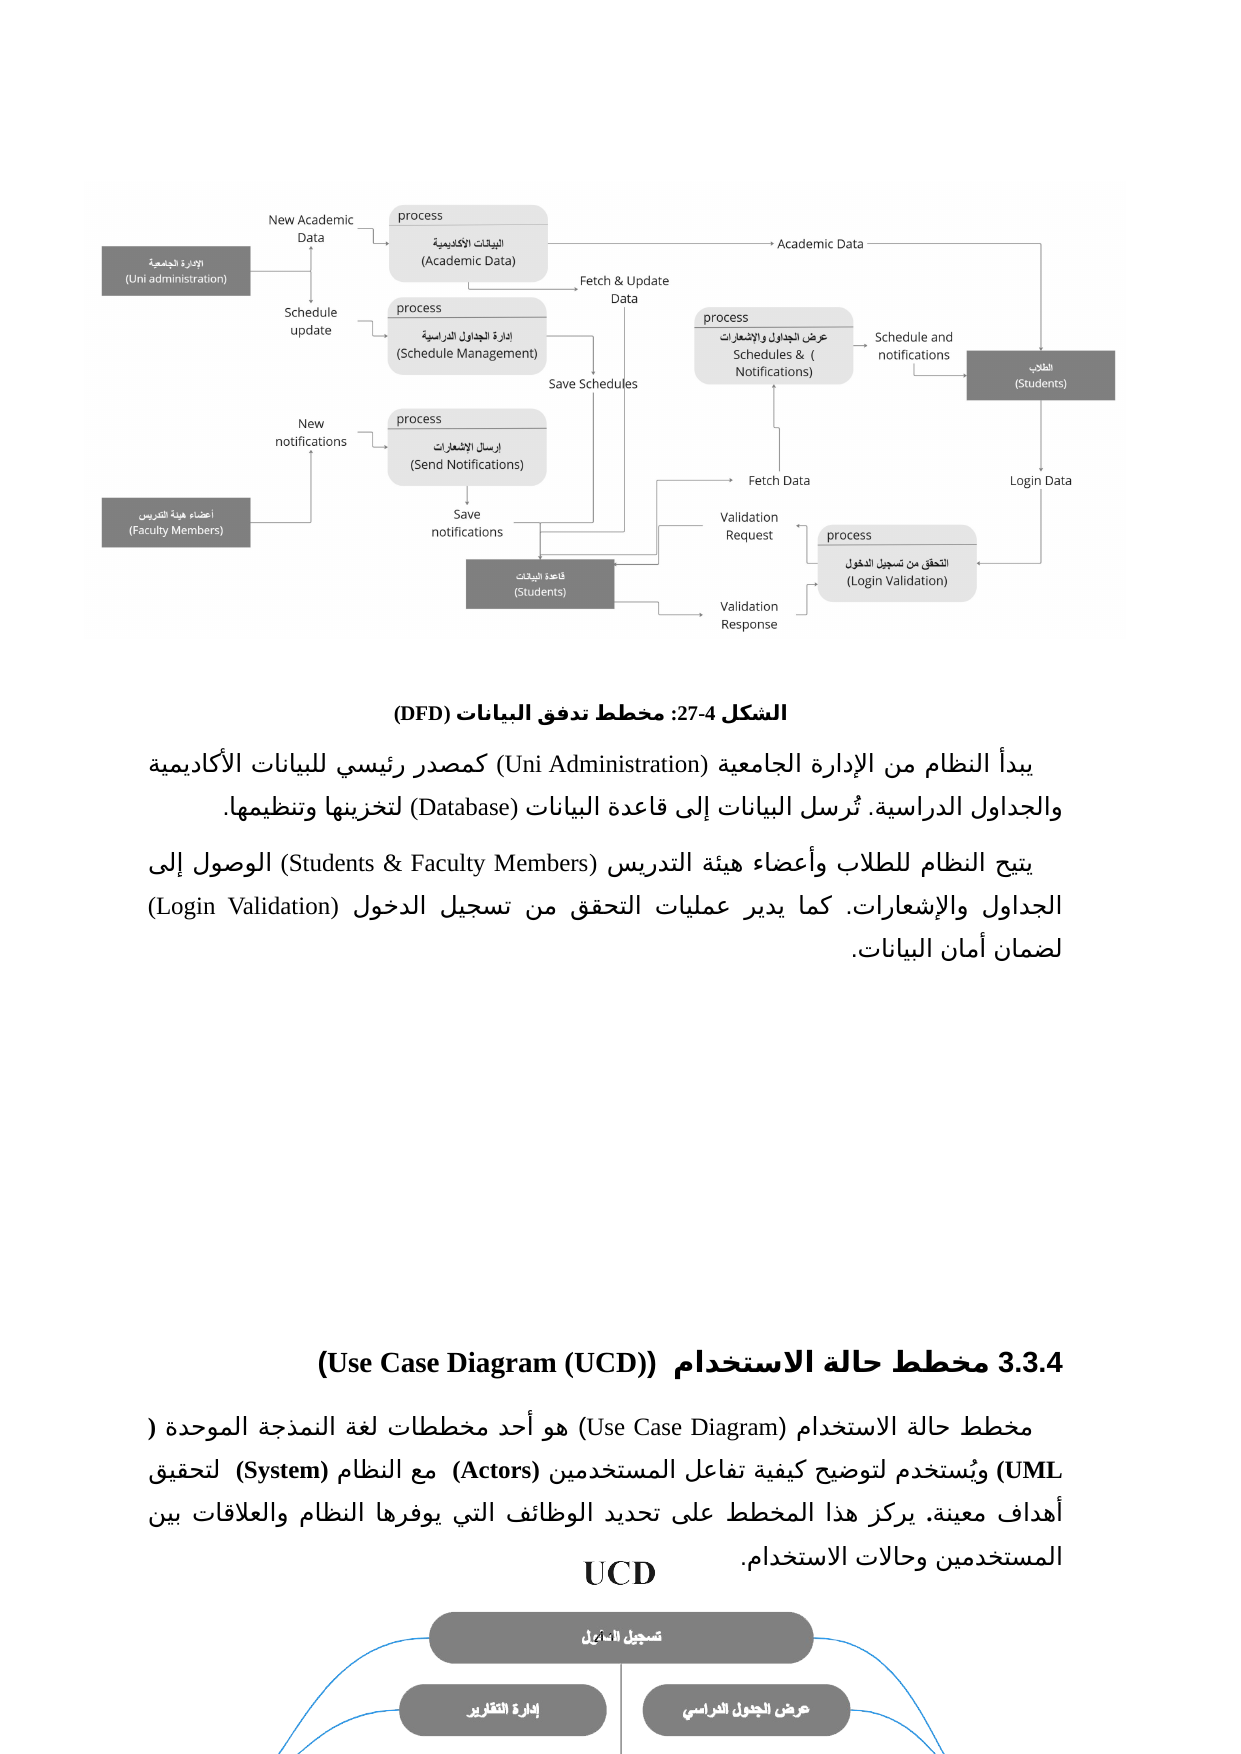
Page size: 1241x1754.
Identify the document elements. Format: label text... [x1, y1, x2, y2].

text 3.3.4 مخطط حالة الاستخدام (Use Case Diagram (UCD)) [148, 1345, 1063, 1378]
picture [83, 181, 1126, 639]
text يبدأ النظام من الإدارة الجامعية (Uni Administration) كمصدر رئيسي للبيانات الأكاديمية والجداول الدراسية. تُرسل البيانات إلى قاعدة البيانات (Database) لتخزينها وتنظيمها. [148, 749, 1063, 821]
picture [48, 1530, 1159, 1754]
text يتيح النظام للطلاب وأعضاء هيئة التدريس (Students & Faculty Members) الوصول إلى الجداول والإشعارات. كما يدير عمليات التحقق من تسجيل الدخول (Login Validation) لضمان أمان البيانات. [148, 848, 1063, 963]
text مخطط حالة الاستخدام (Use Case Diagram) هو أحد مخططات لغة النمذجة الموحدة (UML) ويُستخدم لتوضيح كيفية تفاعل المستخدمين (Actors) مع النظام (System) لتحقيق أهداف معينة. يركز هذا المخطط على تحديد الوظائف التي يوفرها النظام والعلاقات بين المستخدمين وحالات الاستخدام. [148, 1412, 1063, 1530]
text الشكل 4-27: مخطط تدفق البيانات (DFD) [148, 701, 1063, 724]
